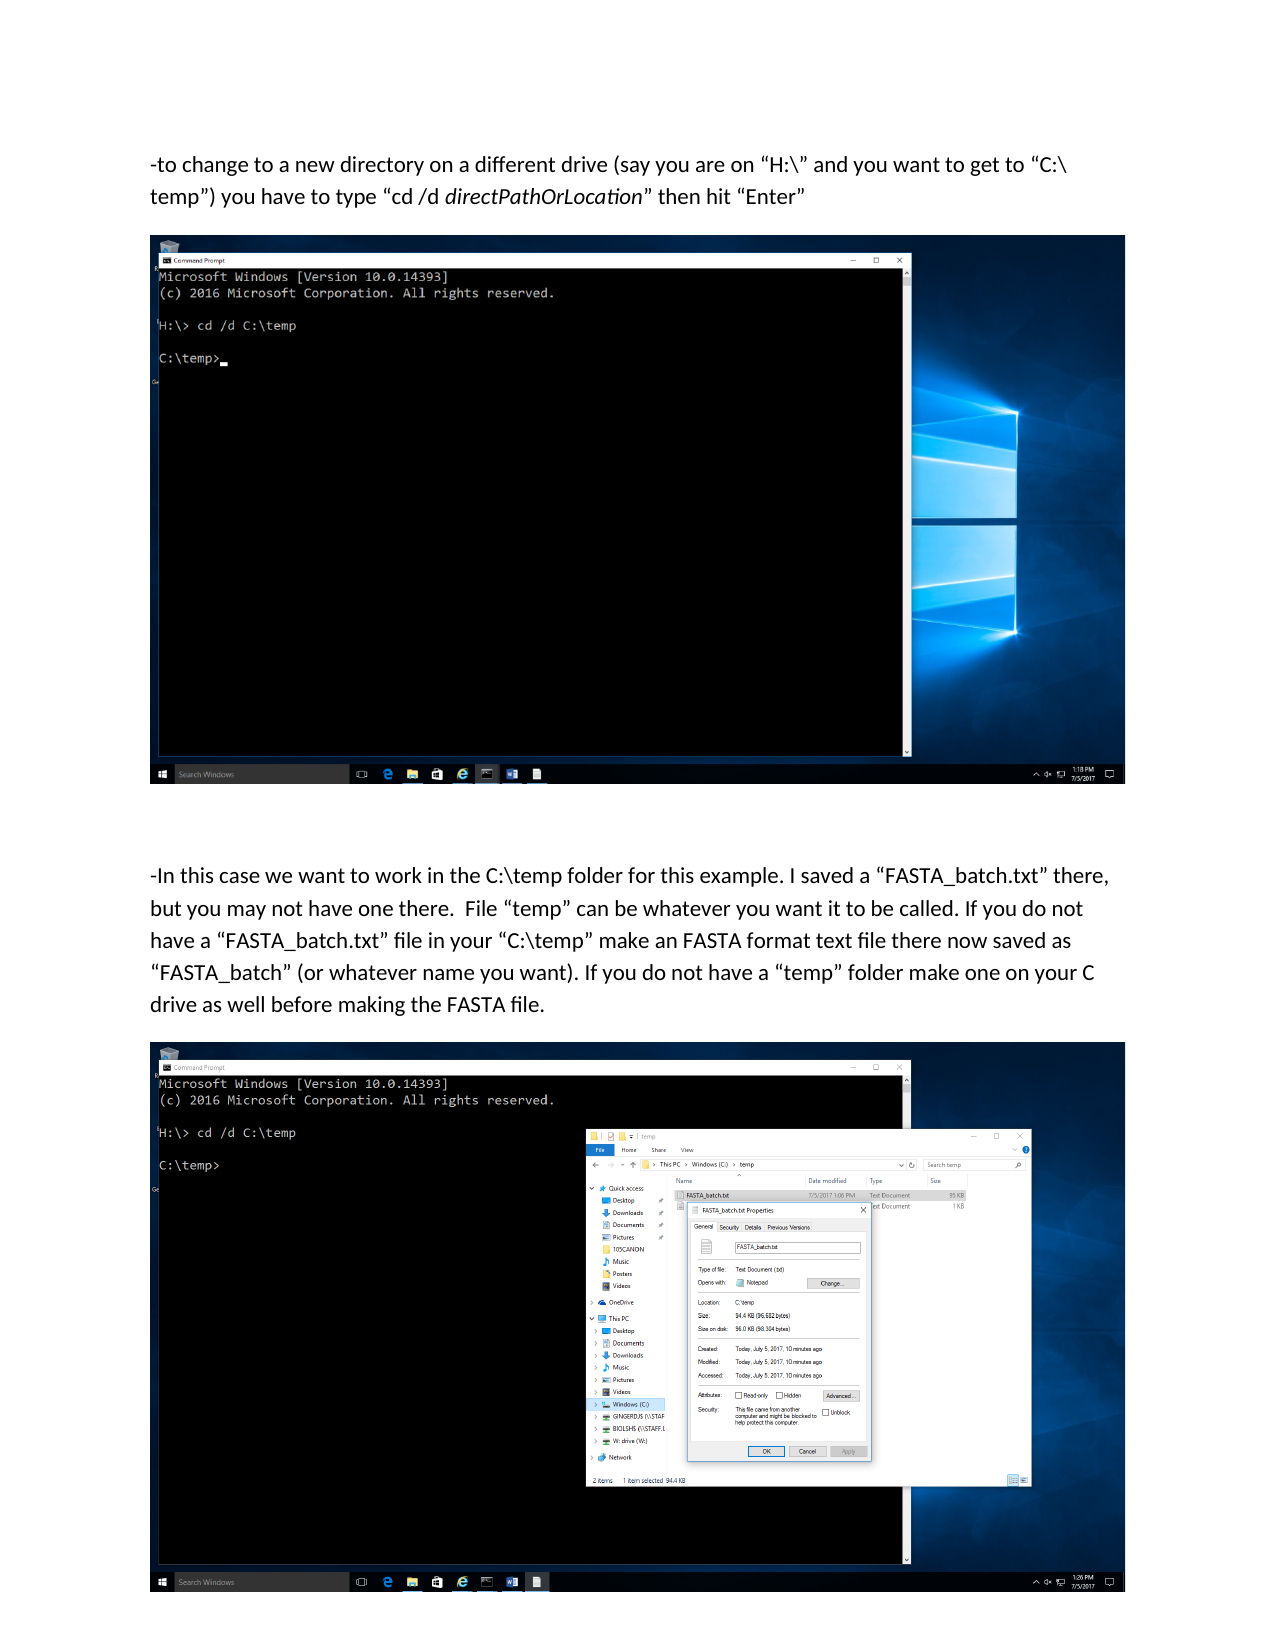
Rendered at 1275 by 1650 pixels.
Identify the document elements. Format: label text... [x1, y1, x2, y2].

picture [150, 1042, 1125, 1592]
text -to change to a new directory on a different drive (say you are on “H:\” and you want to get to “C:\temp”) you have to type “cd /d directPathOrLocation” then hit “Enter” [150, 150, 1125, 210]
picture [150, 235, 1125, 784]
text -In this case we want to work in the C:\temp folder for this example. I saved a “FASTA_batch.txt” there, but you may not have one there. File “temp” can be whatever you want it to be called. If you do not have a “FASTA_batch.txt” file in your “C:\temp” make an FASTA format text file there now saved as “FASTA_batch” (or whatever name you want). If you do not have a “temp” folder make one on your C drive as well before making the FASTA file. [150, 862, 1125, 1018]
